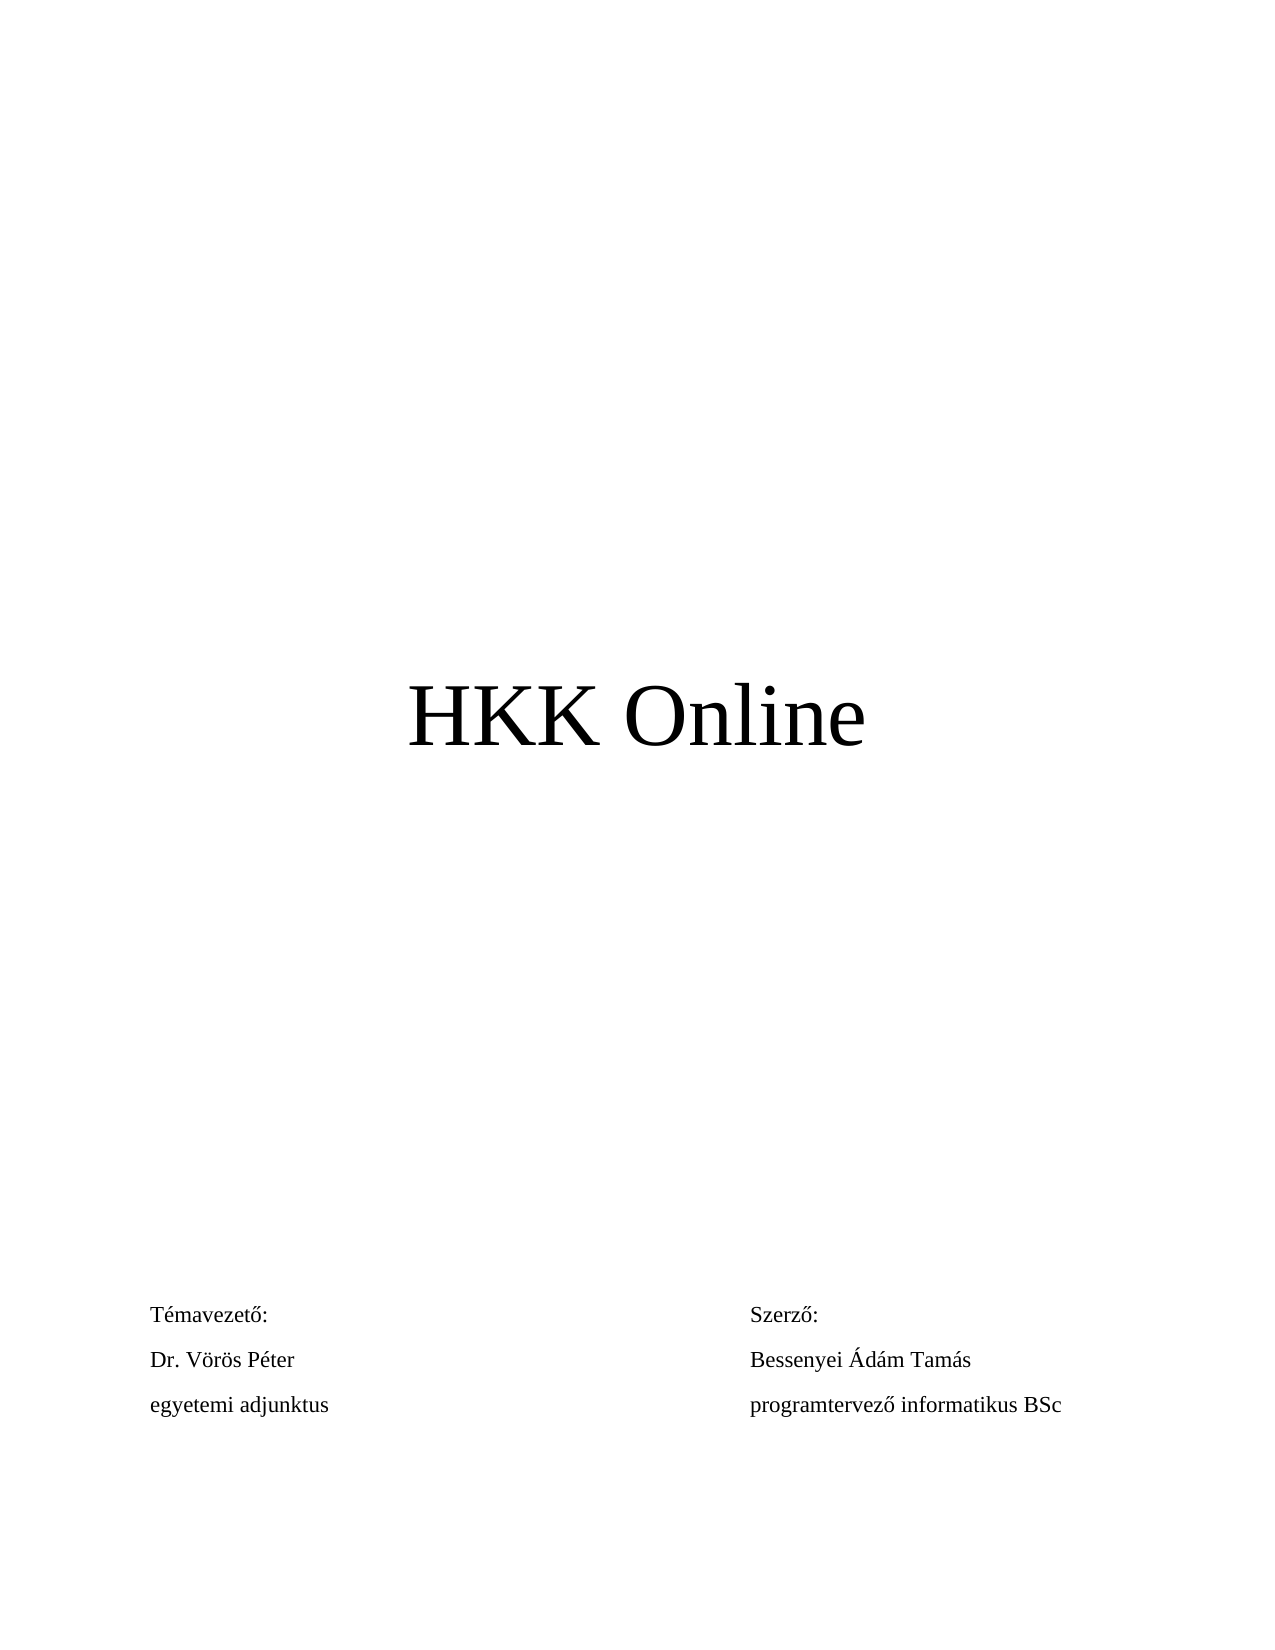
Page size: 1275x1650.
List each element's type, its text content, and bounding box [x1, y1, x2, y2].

text HKK Online [150, 662, 1125, 765]
text Dr. Vörös Péter Bessenyei Ádám Tamás [150, 1346, 1125, 1373]
text egyetemi adjunktus programtervező informatikus BSc [150, 1391, 1125, 1418]
text Témavezető: Szerző: [150, 1301, 1125, 1328]
